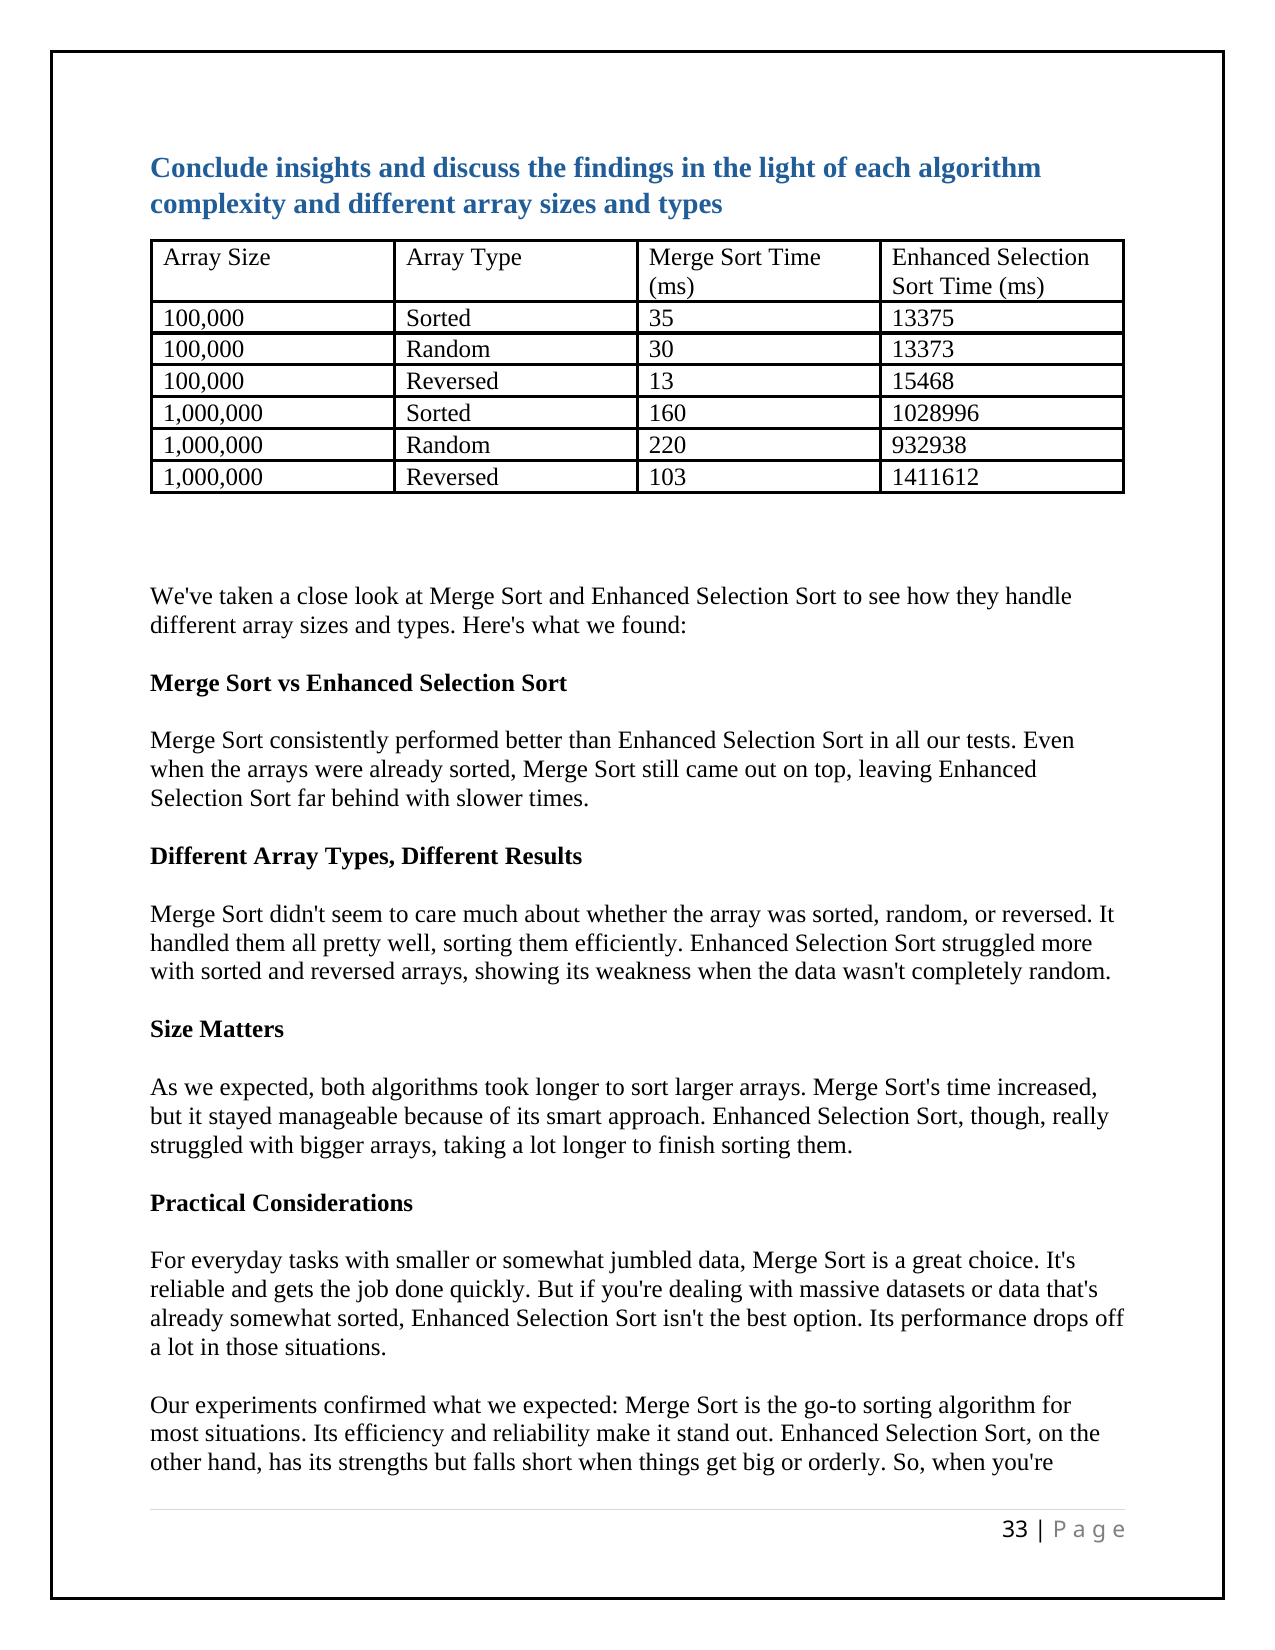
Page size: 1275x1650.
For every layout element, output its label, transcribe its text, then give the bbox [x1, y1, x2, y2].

text We've taken a close look at Merge Sort and Enhanced Selection Sort to see how they handle different array sizes and types. Here's what we found: [150, 581, 1125, 638]
text Practical Considerations [150, 1188, 1125, 1216]
table_cell 1411612 [882, 462, 1122, 491]
text Size Matters [150, 1014, 1125, 1043]
text Different Array Types, Different Results [150, 841, 1125, 870]
table_cell 1028996 [882, 398, 1122, 427]
table_cell 220 [639, 430, 879, 459]
text Merge Sort vs Enhanced Selection Sort [150, 668, 1125, 696]
table_cell 103 [639, 462, 879, 491]
table_cell 13375 [882, 303, 1122, 331]
table_header Array Type [396, 242, 636, 299]
table_cell Sorted [396, 398, 636, 427]
table_cell 13373 [882, 335, 1122, 363]
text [150, 1390, 1125, 1476]
table_header Merge Sort Time (ms) [639, 242, 879, 299]
table_cell 100,000 [153, 303, 393, 331]
table_cell 35 [639, 303, 879, 331]
table_cell 15468 [882, 366, 1122, 395]
table_cell Reversed [396, 462, 636, 491]
table_cell 1,000,000 [153, 462, 393, 491]
table_cell 1,000,000 [153, 430, 393, 459]
table_header Array Size [153, 242, 393, 299]
table_cell 30 [639, 335, 879, 363]
table_cell 932938 [882, 430, 1122, 459]
table_cell Random [396, 430, 636, 459]
text Merge Sort didn't seem to care much about whether the array was sorted, random, or reversed. It handled them all pretty well, sorting them efficiently. Enhanced Selection Sort struggled more with sorted and reversed arrays, showing its weakness when the data wasn't completely random. [150, 899, 1125, 985]
table_cell 13 [639, 366, 879, 395]
table_cell Reversed [396, 366, 636, 395]
text As we expected, both algorithms took longer to sort larger arrays. Merge Sort's time increased, but it stayed manageable because of its smart approach. Enhanced Selection Sort, though, really struggled with bigger arrays, taking a lot longer to finish sorting them. [150, 1072, 1125, 1158]
table_cell Random [396, 335, 636, 363]
text Conclude insights and discuss the findings in the light of each algorithm complexity and different array sizes and types [150, 150, 1125, 220]
table_cell Sorted [396, 303, 636, 331]
table_cell 100,000 [153, 366, 393, 395]
table_cell 160 [639, 398, 879, 427]
table_cell 1,000,000 [153, 398, 393, 427]
table_cell 100,000 [153, 335, 393, 363]
text For everyday tasks with smaller or somewhat jumbled data, Merge Sort is a great choice. It's reliable and gets the job done quickly. But if you're dealing with massive datasets or data that's already somewhat sorted, Enhanced Selection Sort isn't the best option. Its performance drops off a lot in those situations. [150, 1246, 1125, 1361]
table_header Enhanced Selection Sort Time (ms) [882, 242, 1122, 299]
text Merge Sort consistently performed better than Enhanced Selection Sort in all our tests. Even when the arrays were already sorted, Merge Sort still came out on top, leaving Enhanced Selection Sort far behind with slower times. [150, 726, 1125, 812]
